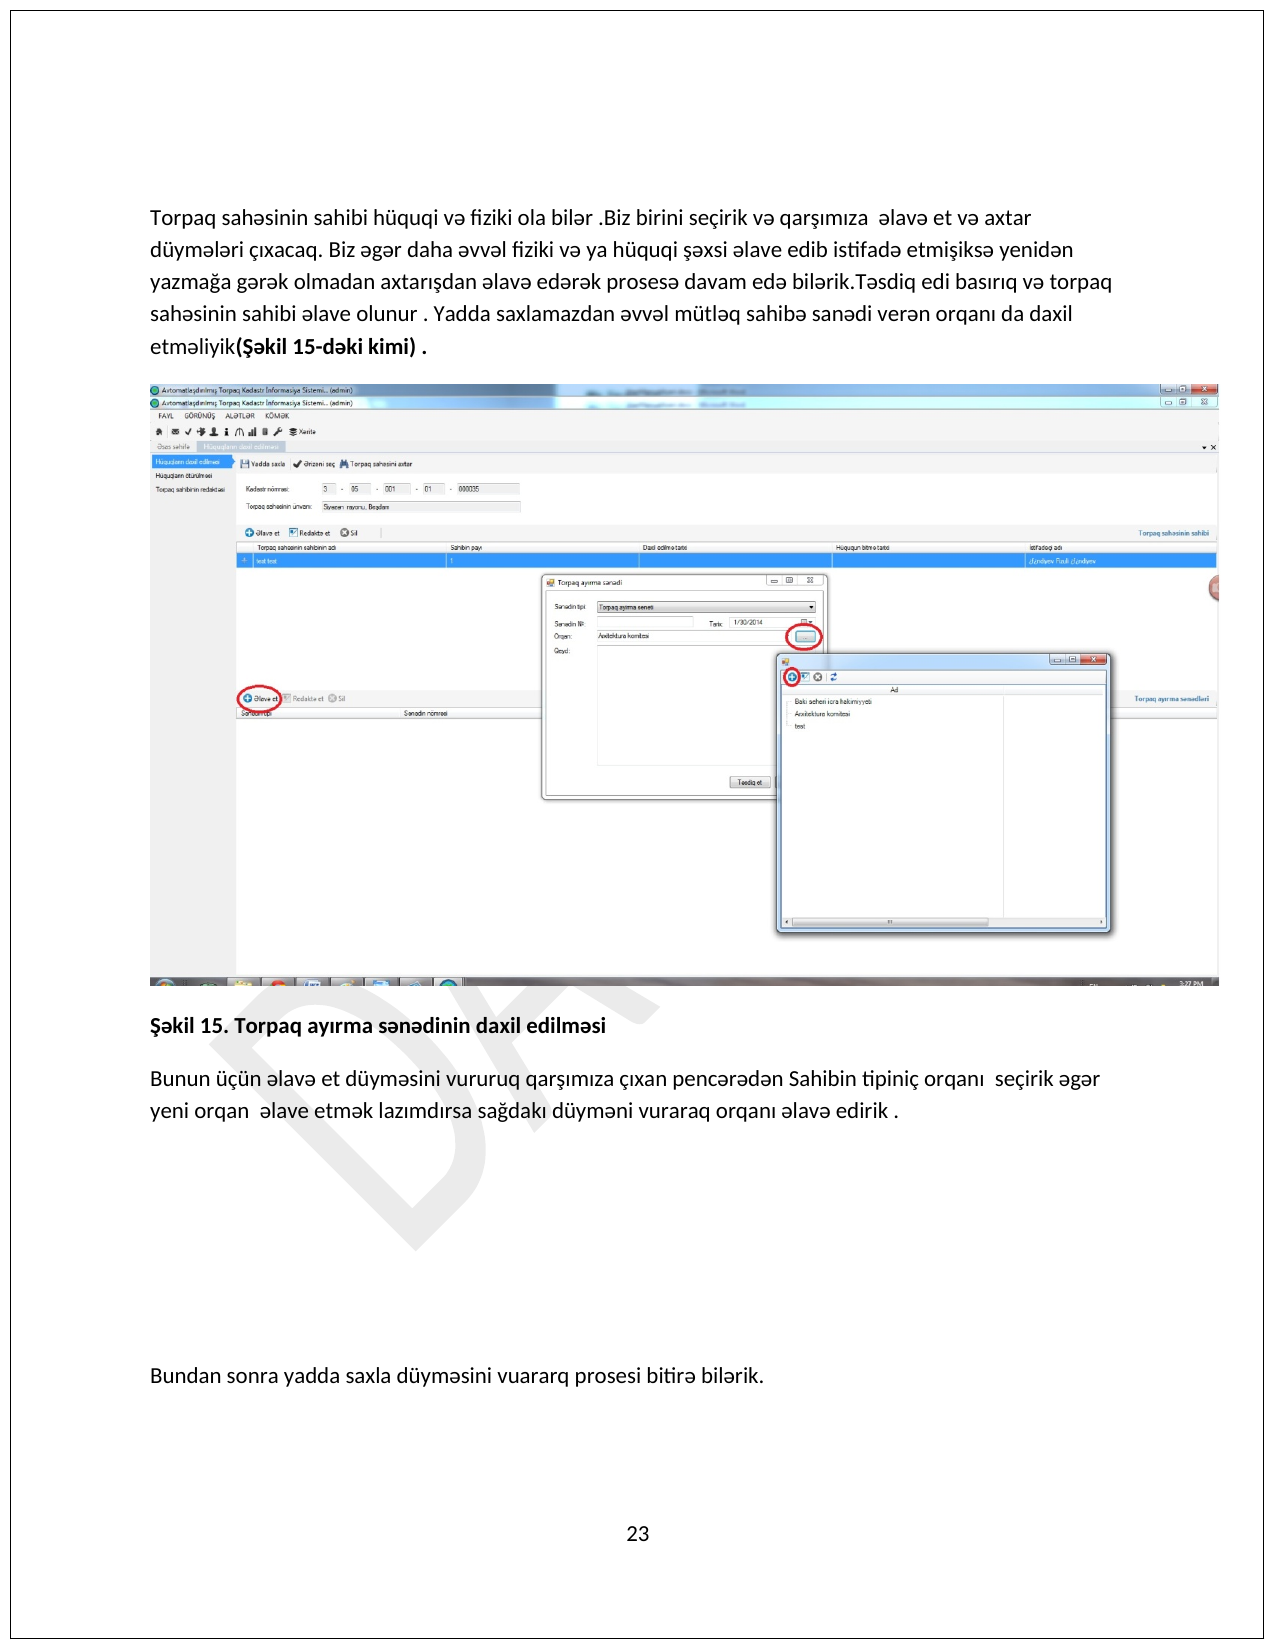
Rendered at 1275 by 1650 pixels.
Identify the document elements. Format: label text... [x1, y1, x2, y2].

text Bundan sonra yadda saxla düyməsini vuararq prosesi bitirə bilərik. [150, 1361, 1125, 1389]
text Bunun üçün əlavə et düyməsini vururuq qarşımıza çıxan pencərədən Sahibin tipiniç orqanı seçirik əgər yeni orqan əlave etmək lazımdırsa sağdakı düyməni vuraraq orqanı əlavə edirik . [150, 1064, 1125, 1124]
text Şəkil 15. Torpaq ayırma sənədinin daxil edilməsi [150, 1011, 1125, 1039]
text Torpaq sahəsinin sahibi hüquqi və fiziki ola bilər .Biz birini seçirik və qarşımıza əlavə et və axtar düymələri çıxacaq. Biz əgər daha əvvəl fiziki və ya hüquqi şəxsi əlave edib istifadə etmişiksə yenidən yazmağa gərək olmadan axtarışdan əlavə edərək prosesə davam edə bilərik.Təsdiq edi basırıq və torpaq sahəsinin sahibi əlave olunur . Yadda saxlamazdan əvvəl mütləq sahibə sanədi verən orqanı da daxil etməliyik(Şəkil 15-dəki kimi) . [150, 203, 1125, 360]
picture [150, 384, 1221, 986]
